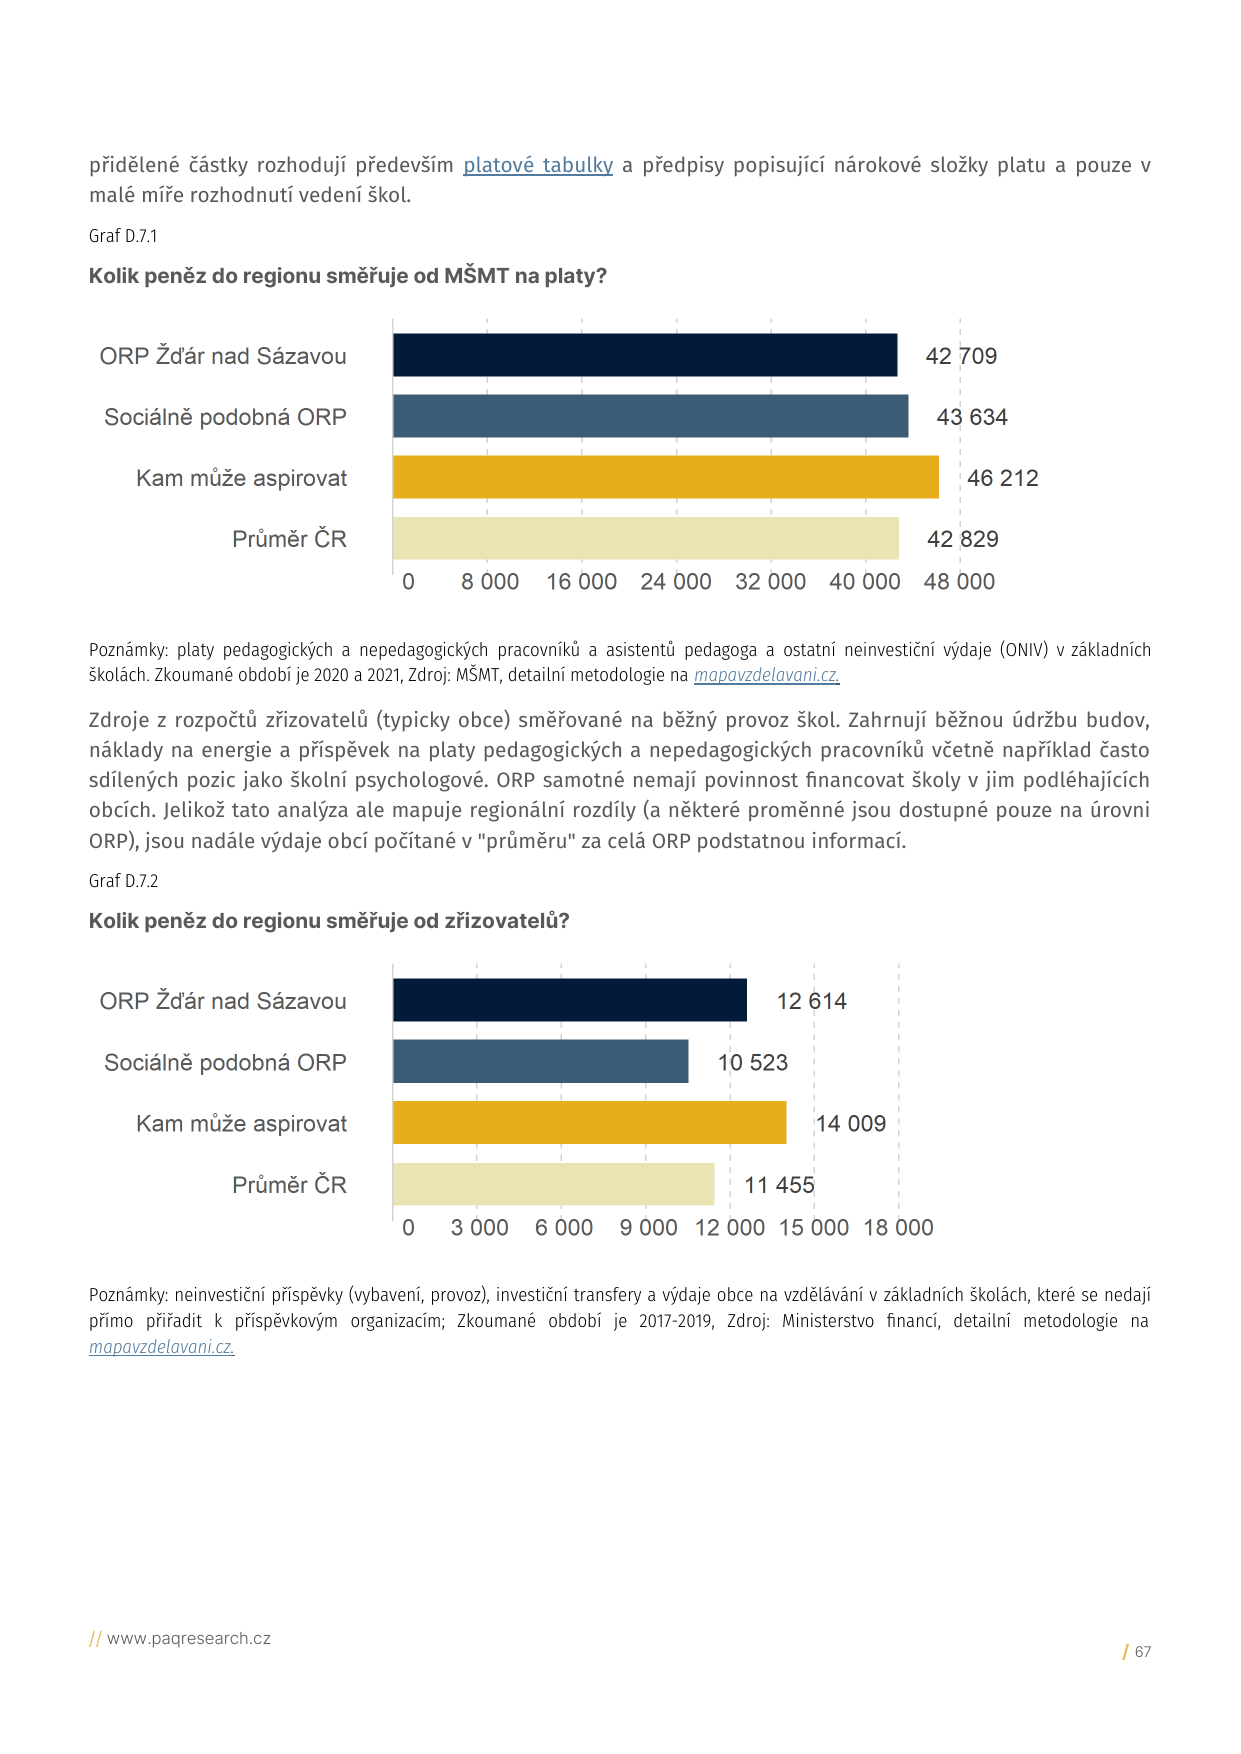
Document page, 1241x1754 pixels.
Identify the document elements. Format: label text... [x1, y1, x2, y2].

text Graf D.7.2 [89, 870, 1152, 893]
picture [88, 290, 1139, 622]
text Poznámky: neinvestiční příspěvky (vybavení, provoz), investiční transfery a výdaje obce na vzdělávání v základních školách, které se nedají přímo přiřadit k příspěvkovým organizacím; Zkoumané období je 2017-2019, Zdroj: Ministerstvo financí, detailní metodologie na mapavzdelavani.cz. [89, 1284, 1152, 1358]
text Poznámky: platy pedagogických a nepedagogických pracovníků a asistentů pedagoga a ostatní neinvestiční výdaje (ONIV) v základních školách. Zkoumané období je 2020 a 2021, Zdroj: MŠMT, detailní metodologie na mapavzdelavani.cz. [89, 638, 1152, 687]
text Zdroje z rozpočtů zřizovatelů (typicky obce) směřované na běžný provoz škol. Zahrnují běžnou údržbu budov, náklady na energie a příspěvek na platy pedagogických a nepedagogických pracovníků včetně například často sdílených pozic jako školní psychologové. ORP samotné nemají povinnost financovat školy v jim podléhajících obcích. Jelikož tato analýza ale mapuje regionální rozdíly (a některé proměnné jsou dostupné pouze na úrovni ORP), jsou nadále výdaje obcí počítané v "průměru" za celá ORP podstatnou informací. [89, 703, 1152, 854]
text Graf D.7.1 [89, 225, 1152, 247]
text Kolik peněz do regionu směřuje od zřizovatelů? [89, 909, 1152, 934]
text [89, 148, 1152, 208]
picture [88, 935, 1139, 1268]
text Kolik peněz do regionu směřuje od MŠMT na platy? [89, 263, 1152, 288]
